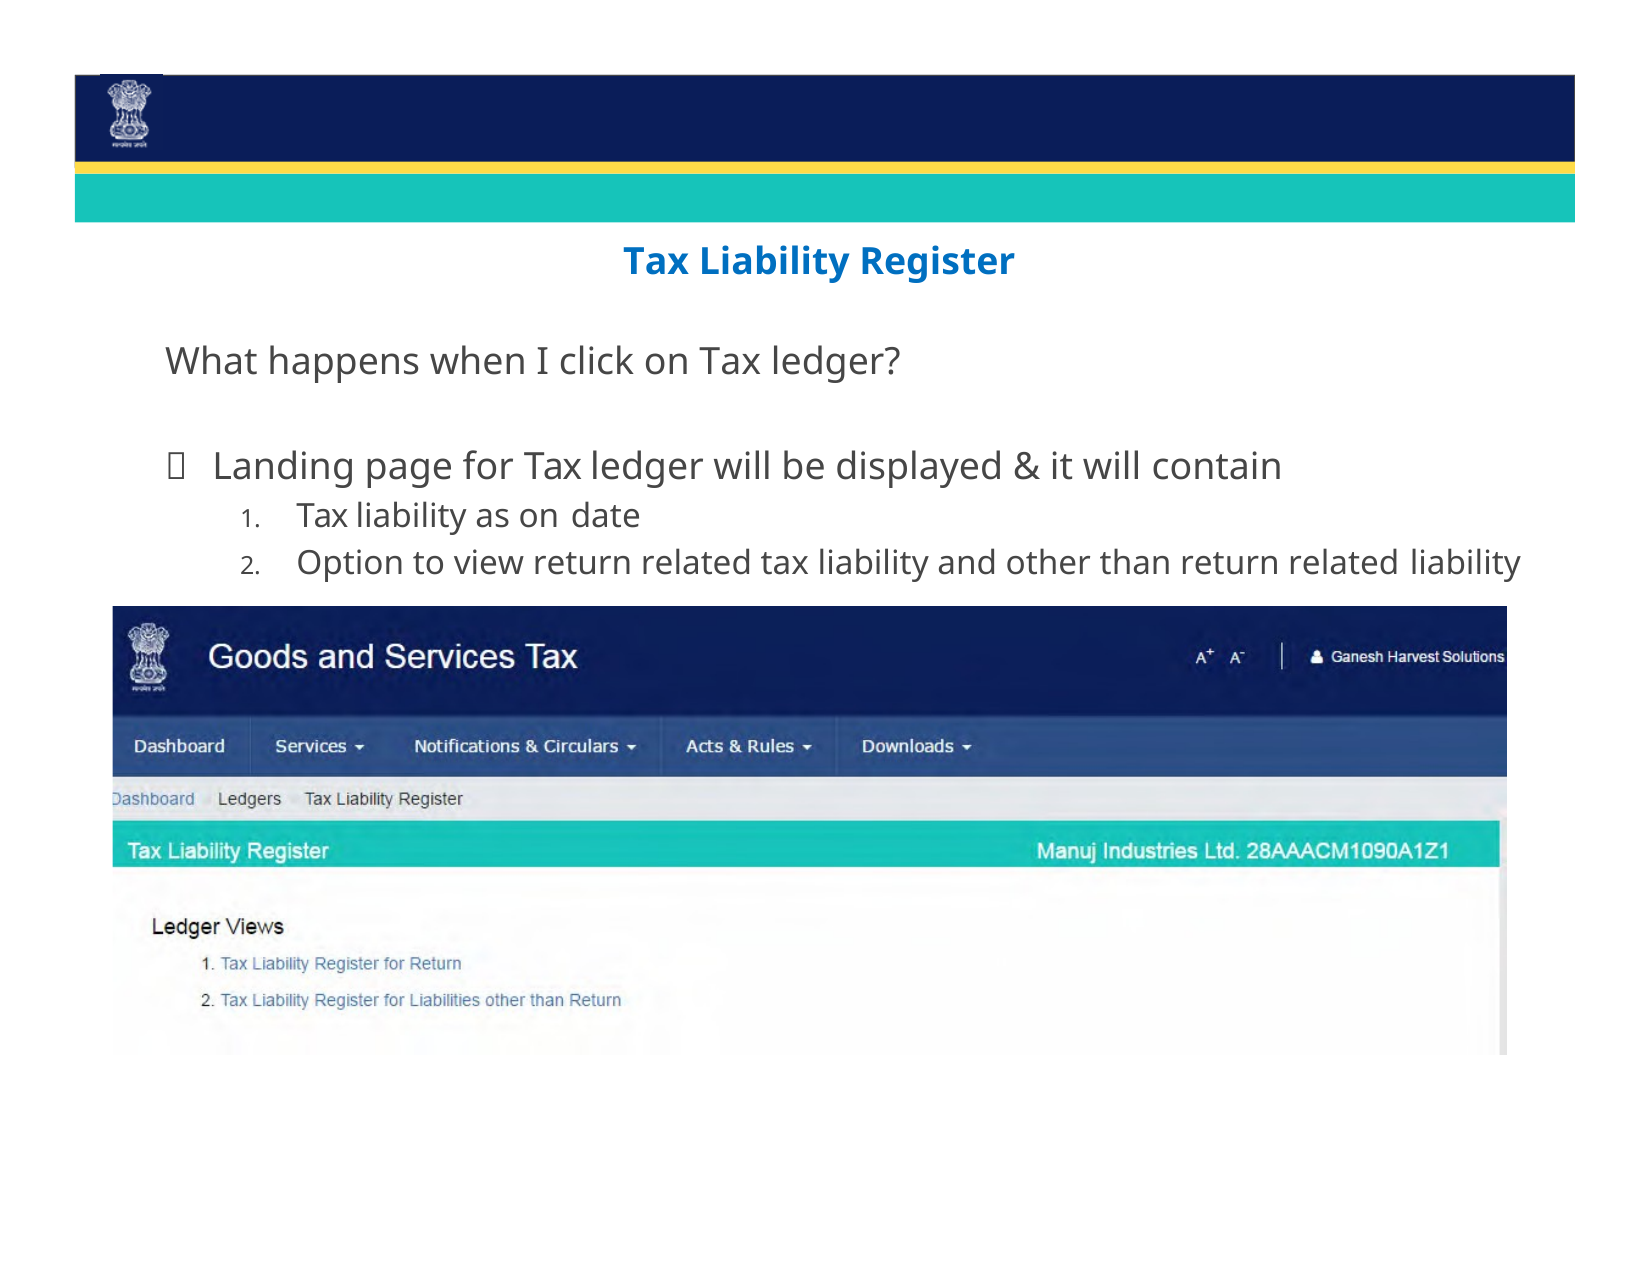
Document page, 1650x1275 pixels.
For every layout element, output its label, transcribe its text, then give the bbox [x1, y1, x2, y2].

text What happens when I click on Tax ledger? [165, 334, 1585, 385]
list Option to view return related tax liability and other than return related liability [240, 538, 1585, 584]
picture [100, 74, 163, 150]
picture [112, 606, 1507, 1055]
subtitle Tax Liability Register [251, 234, 1388, 285]
list Tax liability as on date [240, 492, 1585, 537]
list Landing page for Tax ledger will be displayed & it will contain [165, 440, 1585, 491]
